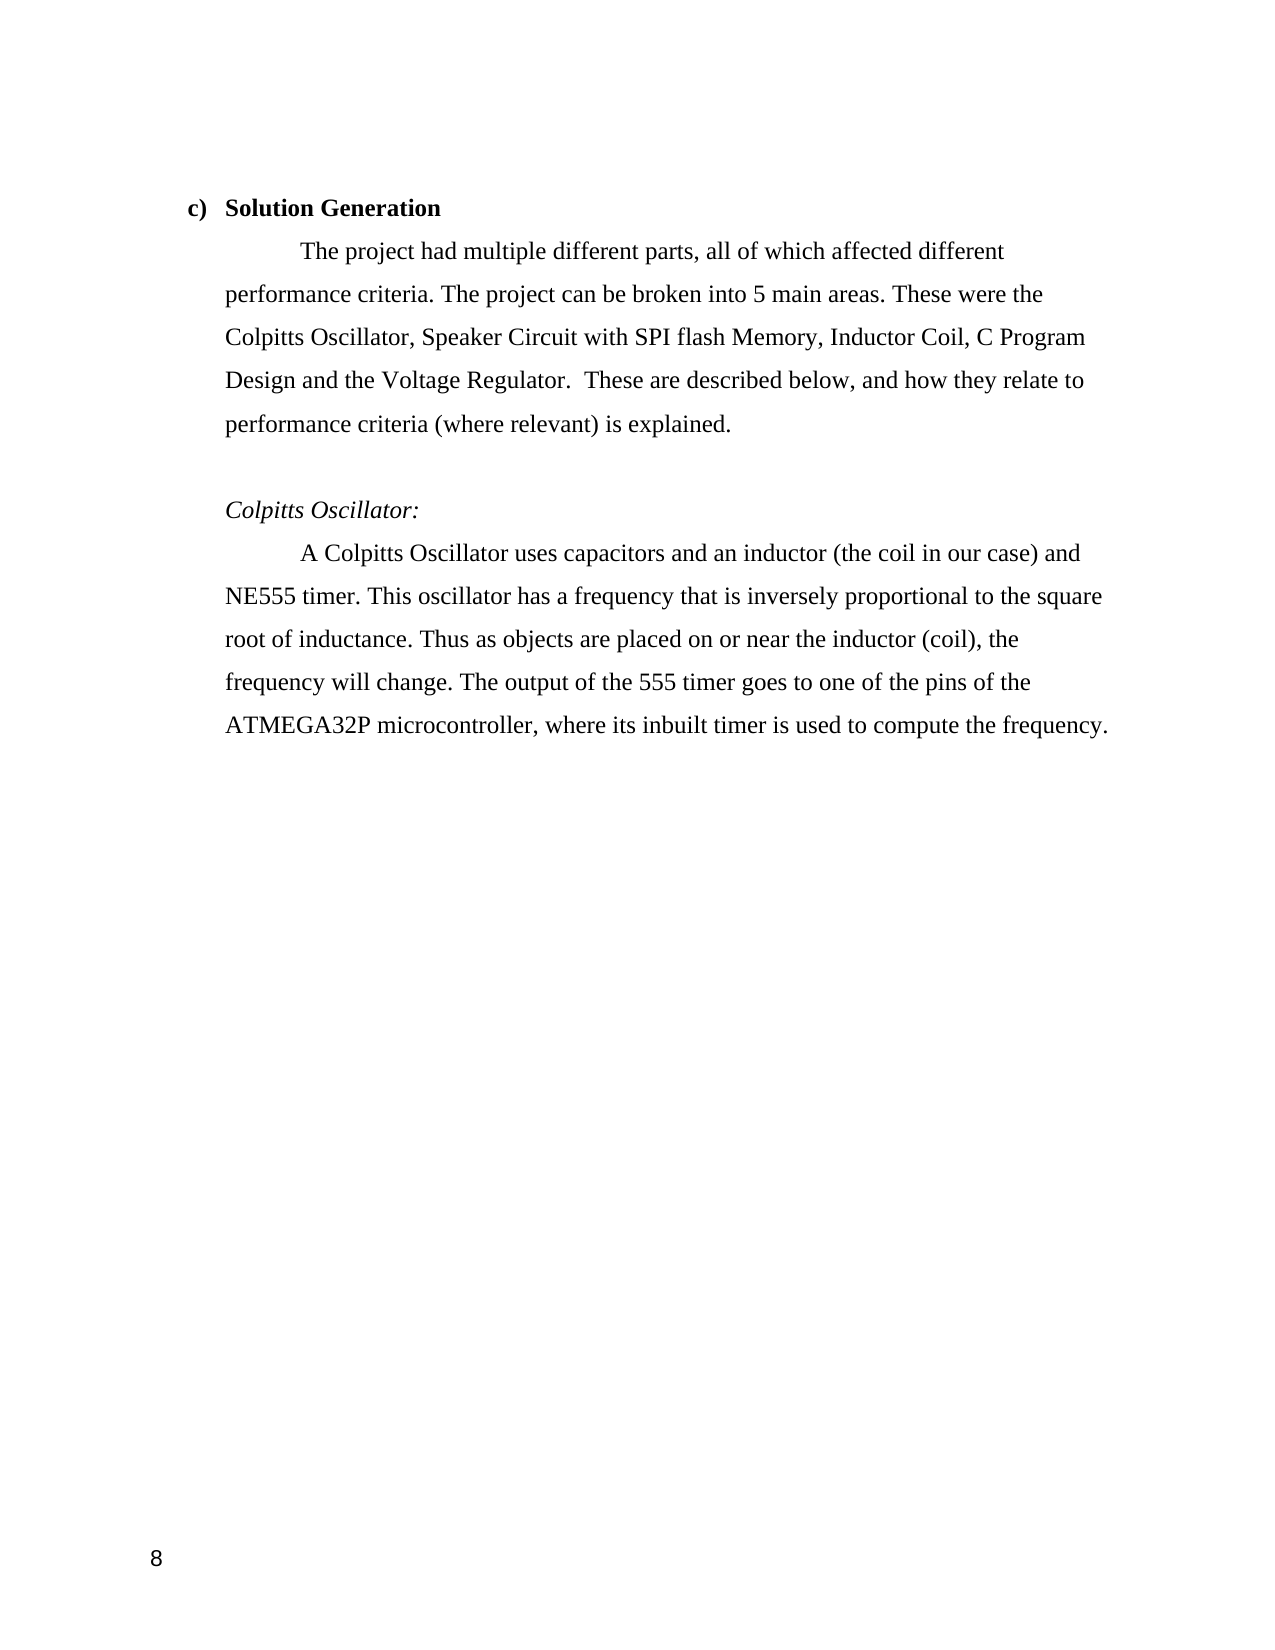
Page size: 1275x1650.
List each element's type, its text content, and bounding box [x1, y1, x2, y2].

list Solution Generation [187, 193, 1125, 222]
text Colpitts Oscillator: [225, 495, 1125, 524]
text A Colpitts Oscillator uses capacitors and an inductor (the coil in our case) and NE555 timer. This oscillator has a frequency that is inversely proportional to the square root of inductance. Thus as objects are placed on or near the inductor (coil), the frequency will change. The output of the 555 timer goes to one of the pins of the ATMEGA32P microcontroller, where its inbuilt timer is used to compute the frequency. [225, 538, 1125, 739]
text The project had multiple different parts, all of which affected different performance criteria. The project can be broken into 5 main areas. These were the Colpitts Oscillator, Speaker Circuit with SPI flash Memory, Inductor Coil, C Program Design and the Voltage Regulator. These are described below, and how they relate to performance criteria (where relevant) is explained. [225, 236, 1125, 437]
